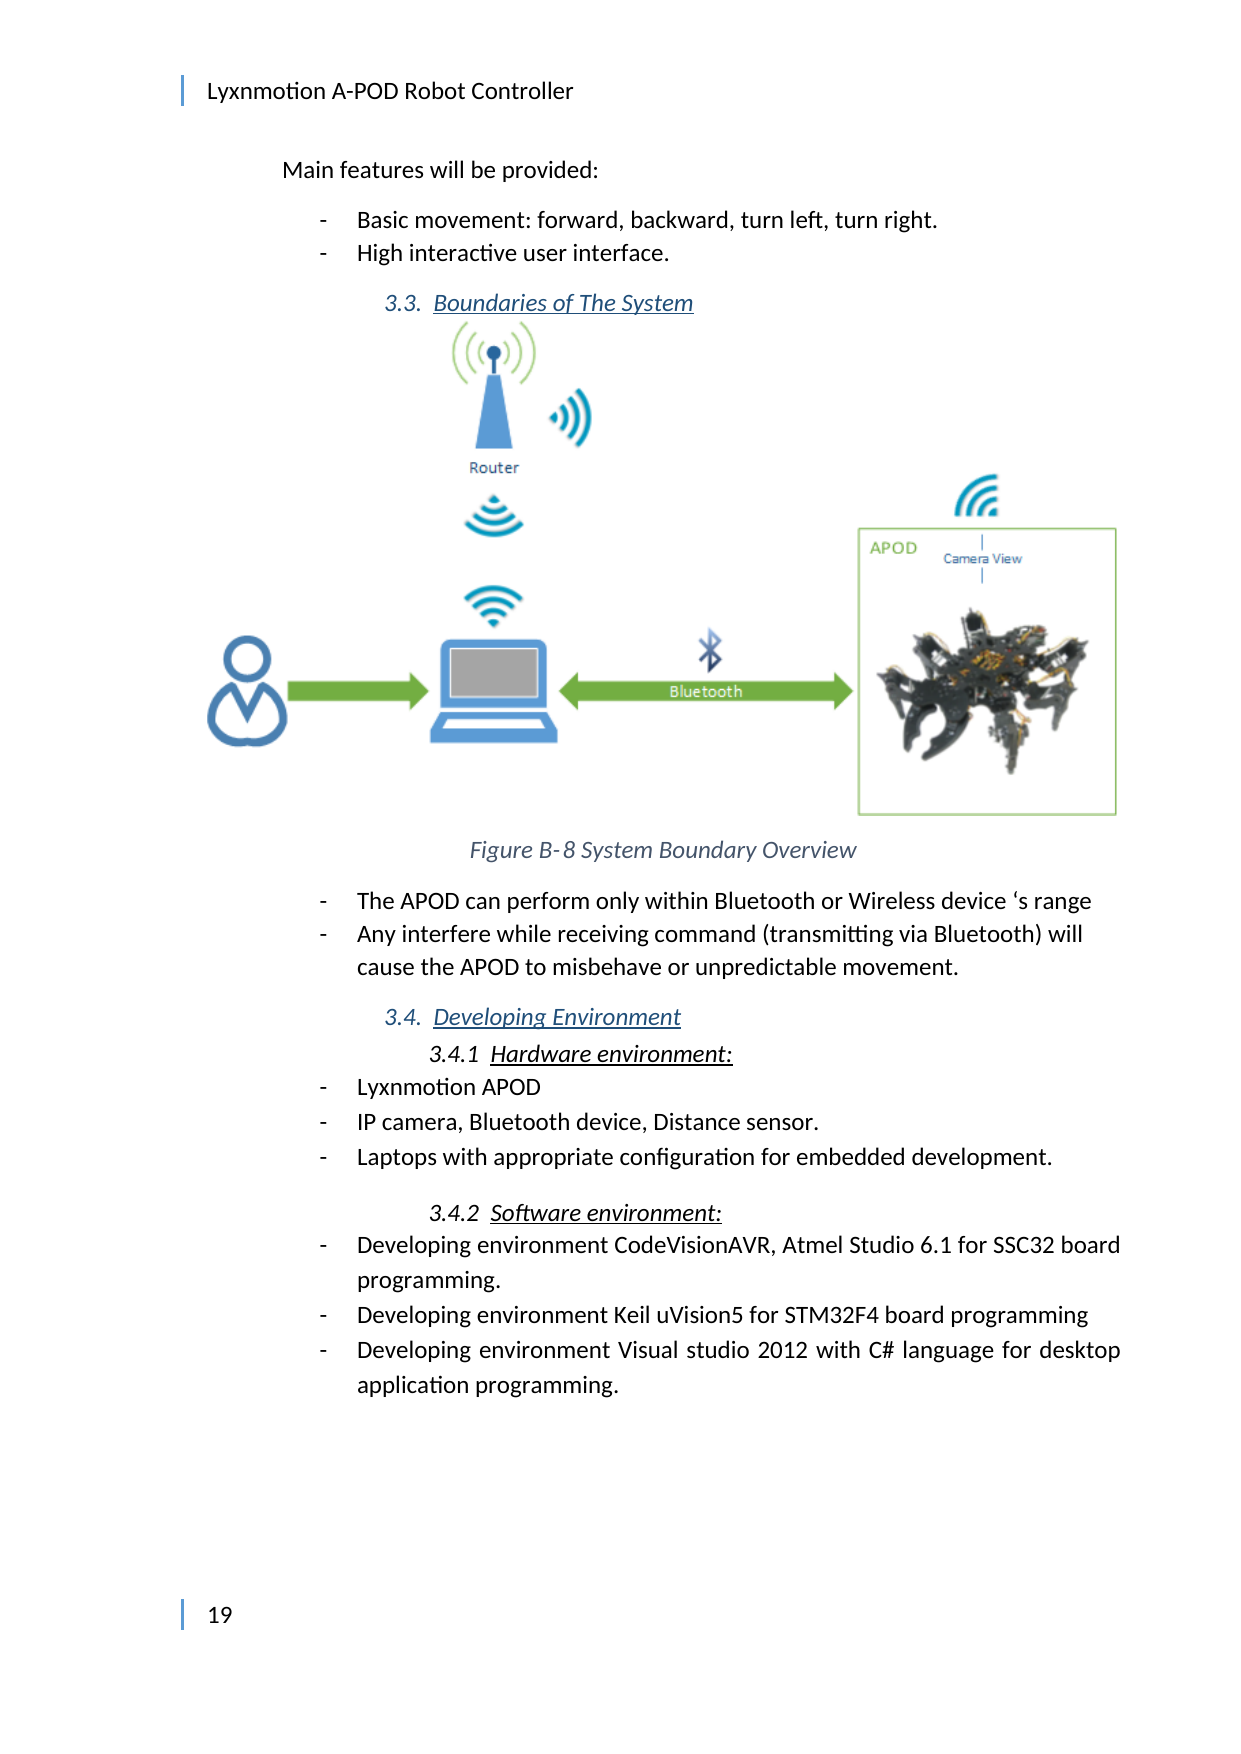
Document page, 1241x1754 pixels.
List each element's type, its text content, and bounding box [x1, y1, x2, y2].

list Lyxnmotion APOD [319, 1071, 1122, 1101]
list Developing environment CodeVisionAVR, Atmel Studio 6.1 for SSC32 board programming. [319, 1230, 1122, 1295]
list High interactive user interface. [319, 237, 1122, 268]
list Laptops with appropriate configuration for embedded development. [319, 1141, 1122, 1171]
list Basic movement: forward, backward, turn left, turn right. [319, 204, 1122, 235]
subtitle Boundaries of The System [384, 287, 1122, 317]
picture [206, 319, 1118, 816]
text Main features will be provided: [207, 155, 1122, 185]
list IP camera, Bluetooth device, Distance sensor. [319, 1106, 1122, 1136]
list Developing environment Keil uVision5 for STM32F4 board programming [319, 1300, 1122, 1330]
subtitle Software environment: [428, 1197, 1122, 1227]
subtitle Developing Environment [384, 1001, 1122, 1031]
subtitle Hardware environment: [428, 1038, 1122, 1068]
list Developing environment Visual studio 2012 with C# language for desktop application programming. [319, 1335, 1122, 1400]
list The APOD can perform only within Bluetooth or Wireless device ‘s range [319, 886, 1122, 916]
list Any interfere while receiving command (transmitting via Bluetooth) will cause the APOD to misbehave or unpredictable movement. [319, 918, 1122, 982]
